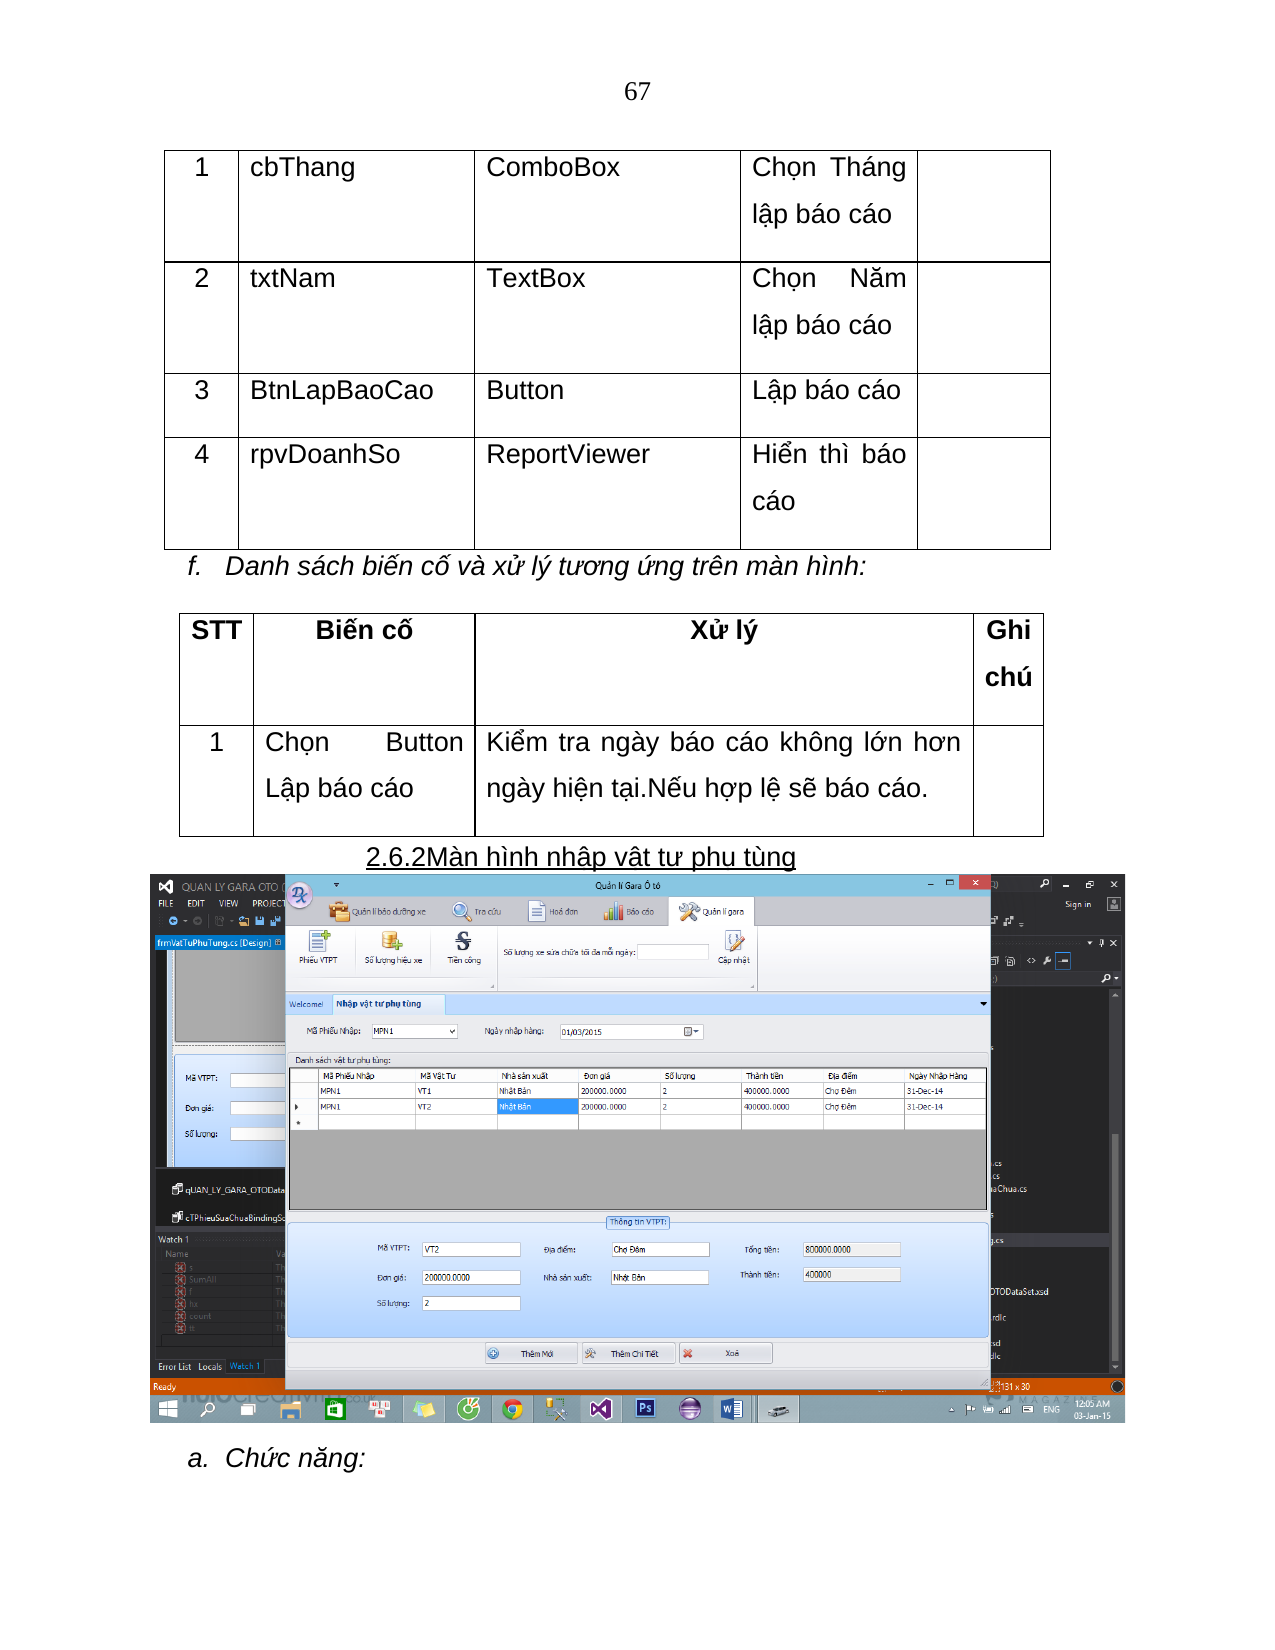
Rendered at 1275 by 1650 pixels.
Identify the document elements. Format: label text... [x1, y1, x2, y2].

table_cell [918, 263, 1050, 373]
table_cell BtnLapBaoCao [239, 374, 474, 437]
table_cell ReportViewer [475, 438, 740, 548]
table_cell 4 [165, 438, 238, 548]
table_header Ghi chú [974, 614, 1043, 724]
table_cell 1 [165, 151, 238, 261]
table_cell cbThang [239, 151, 474, 261]
table_cell 3 [165, 374, 238, 437]
list Chức năng: [187, 1442, 1125, 1473]
table_cell Chọn Năm lập báo cáo [741, 263, 917, 373]
table_cell [974, 726, 1043, 836]
table_cell Chọn Tháng lập báo cáo [741, 151, 917, 261]
table_cell TextBox [475, 263, 740, 373]
table_cell Kiểm tra ngày báo cáo không lớn hơn ngày hiện tại.Nếu hợp lệ sẽ báo cáo. [476, 726, 973, 836]
table_cell [918, 438, 1050, 548]
table_cell txtNam [239, 263, 474, 373]
table_cell 2 [165, 263, 238, 373]
table_cell Lập báo cáo [741, 374, 917, 437]
table_cell 1 [180, 726, 253, 836]
list Danh sách biến cố và xử lý tương ứng trên màn hình: [187, 549, 1125, 581]
table_header Xử lý [476, 614, 973, 724]
table_header Biến cố [254, 614, 474, 724]
table_cell Chọn Button Lập báo cáo [254, 726, 474, 836]
table_cell rpvDoanhSo [239, 438, 474, 548]
table_cell ComboBox [475, 151, 740, 261]
table_cell [918, 151, 1050, 261]
table_header STT [180, 614, 253, 724]
table_cell Button [475, 374, 740, 437]
table_cell Hiển thì báo cáo [741, 438, 917, 548]
subtitle 2.6.2Màn hình nhập vật tư phụ tùng [366, 841, 1125, 872]
picture [150, 874, 1125, 1423]
table_cell [918, 374, 1050, 437]
